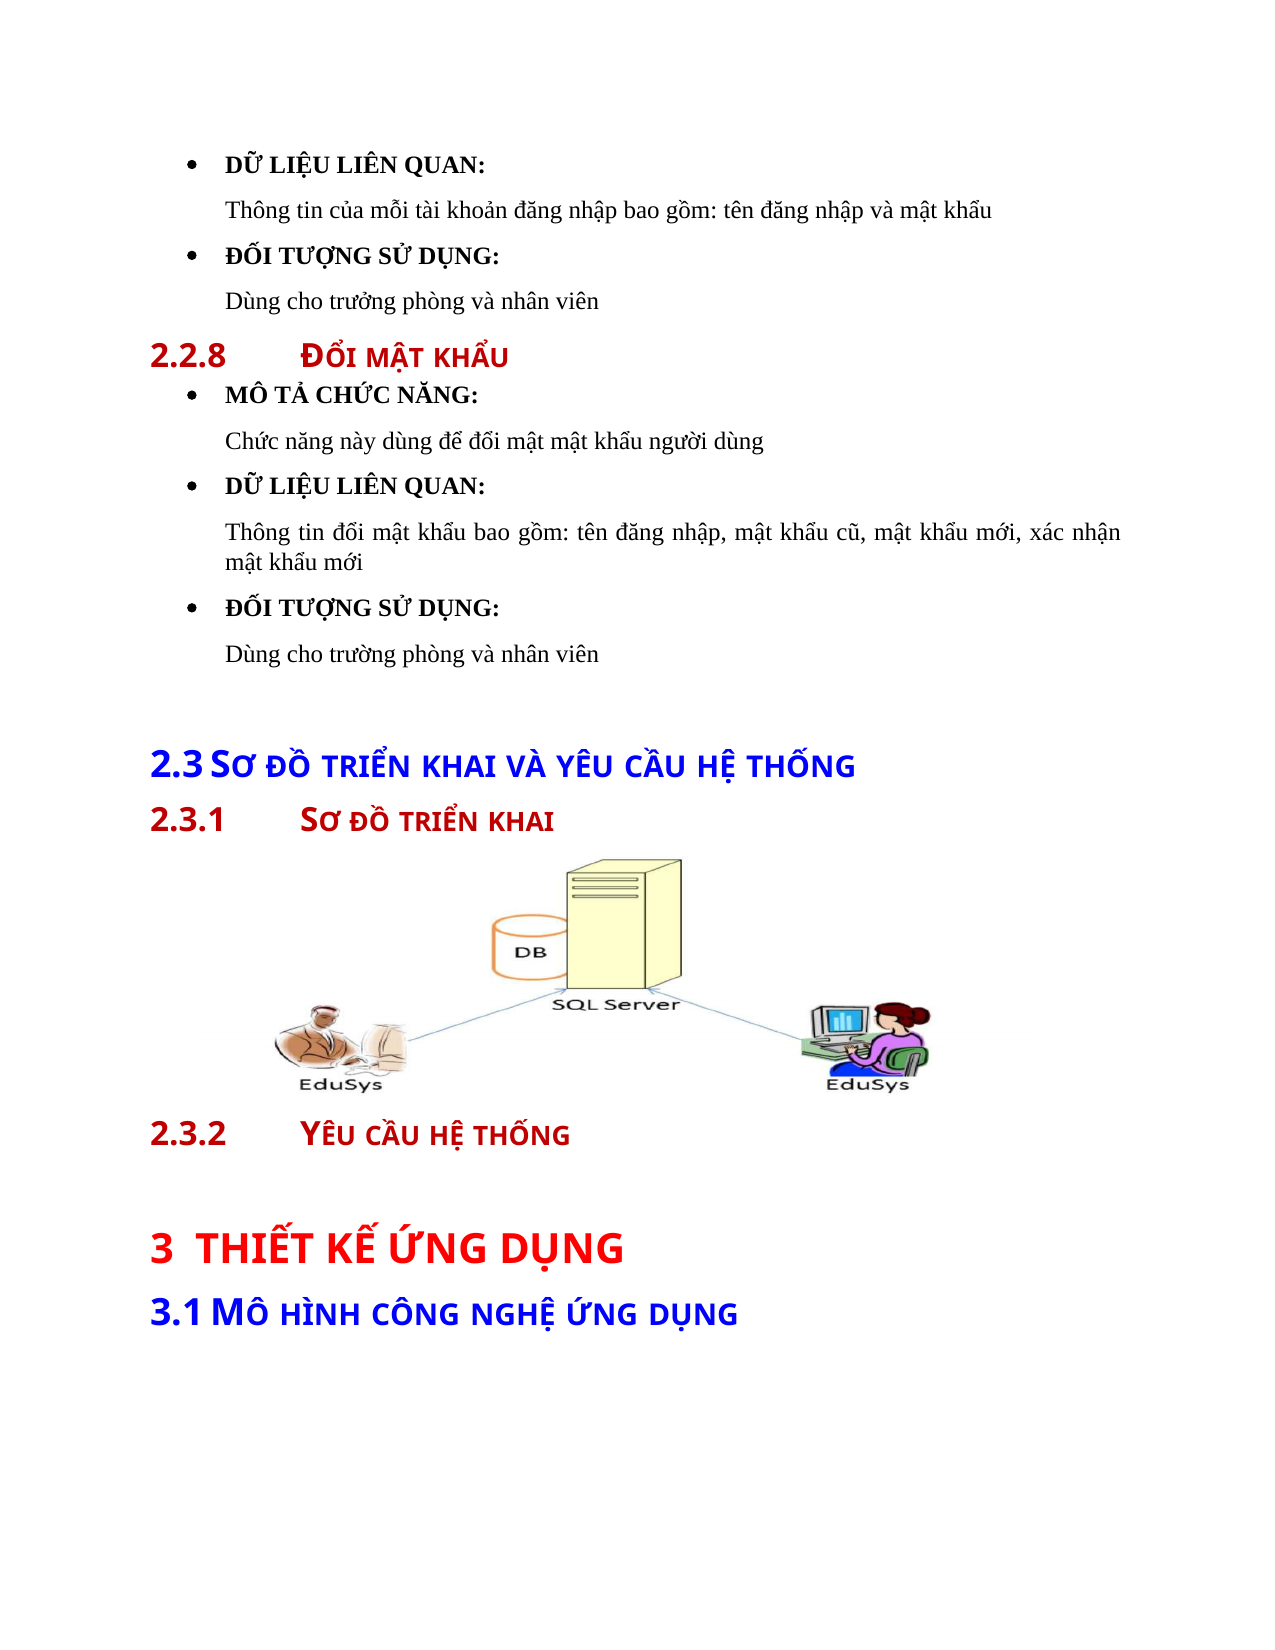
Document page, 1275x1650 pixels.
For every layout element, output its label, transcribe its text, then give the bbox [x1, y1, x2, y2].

text Chức năng này dùng để đổi mật mật khẩu người dùng [225, 426, 1125, 455]
list DỮ LIỆU LIÊN QUAN: [187, 150, 1125, 179]
subtitle Thiết kế ứng dụng [150, 1219, 1125, 1276]
list MÔ TẢ CHỨC NĂNG: [187, 381, 1125, 409]
list DỮ LIỆU LIÊN QUAN: [187, 471, 1125, 500]
subtitle Sơ đồ triển khai và yêu cầu hệ thống [150, 737, 1125, 788]
picture [199, 856, 1032, 1101]
subtitle Mô hình công nghệ ứng dụng [150, 1285, 1125, 1336]
text Thông tin của mỗi tài khoản đăng nhập bao gồm: tên đăng nhập và mật khẩu [225, 195, 1125, 224]
text Dùng cho trường phòng và nhân viên [187, 639, 1125, 667]
text Dùng cho trưởng phòng và nhân viên [225, 286, 1125, 315]
list ĐỐI TƯỢNG SỬ DỤNG: [187, 241, 1125, 269]
text Thông tin đổi mật khẩu bao gồm: tên đăng nhập, mật khẩu cũ, mật khẩu mới, xác nhận mật khẩu mới [225, 517, 1123, 576]
subtitle Sơ đồ triển khai [150, 796, 1125, 842]
subtitle Đổi mật khẩu [150, 332, 1125, 377]
subtitle Yêu cầu hệ thống [150, 1109, 1125, 1155]
list ĐỐI TƯỢNG SỬ DỤNG: [187, 593, 1125, 622]
